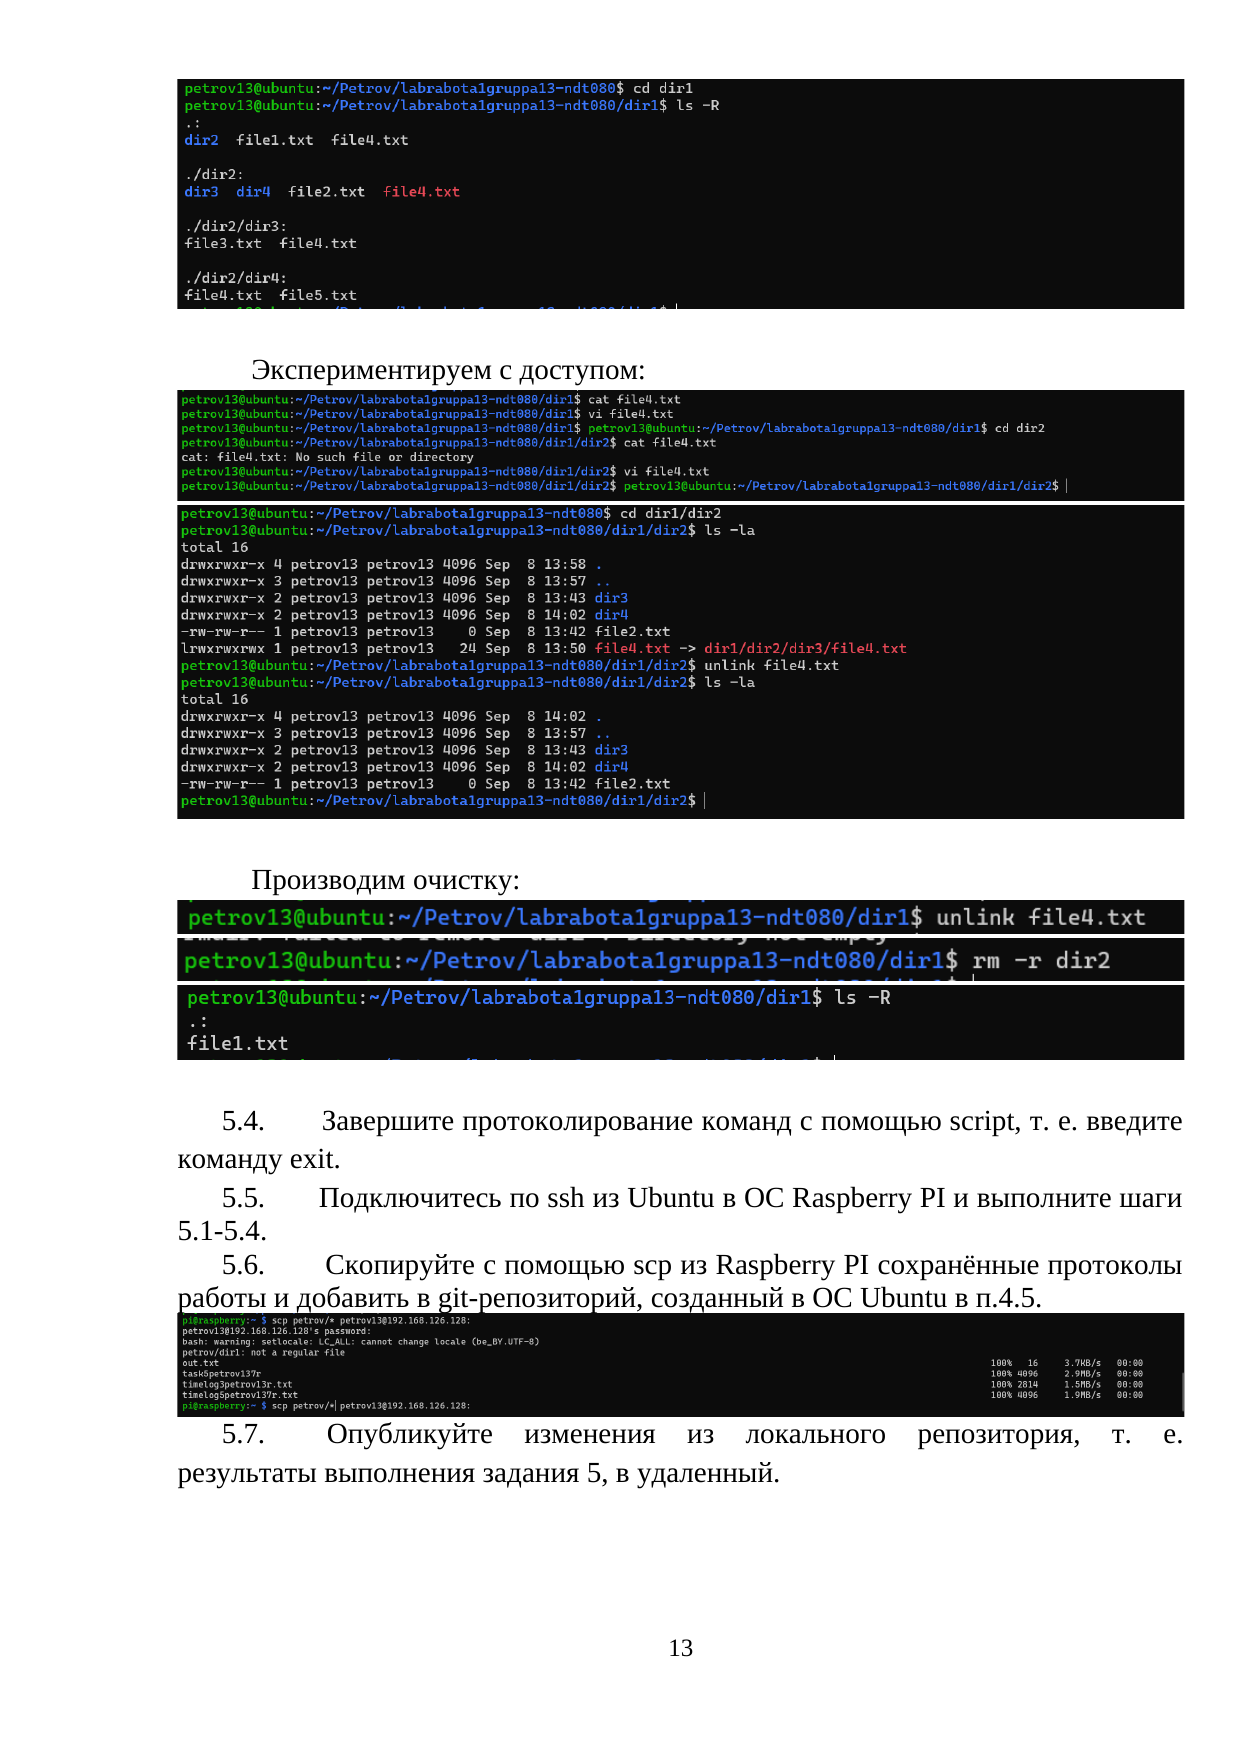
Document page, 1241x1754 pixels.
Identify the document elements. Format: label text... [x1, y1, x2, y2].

picture [177, 938, 1185, 981]
list Скопируйте с помощью scp из Raspberry PI сохранённые протоколы работы и добавить в git-репозиторий, созданный в ОС Ubuntu в п.4.5. [177, 1247, 1184, 1313]
list Завершите протоколирование команд с помощью script, т. е. введите команду exit. [177, 1103, 1184, 1175]
picture [177, 985, 1185, 1060]
list Подключитесь по ssh из Ubuntu в ОС Raspberry PI и выполните шаги 5.1-5.4. [177, 1180, 1184, 1247]
picture [177, 79, 1185, 309]
text Экспериментируем с доступом: [177, 352, 1184, 386]
list Опубликуйте изменения из локального репозитория, т. е. результаты выполнения задания 5, в удаленный. [177, 1417, 1184, 1488]
text Производим очистку: [177, 862, 1184, 896]
picture [177, 900, 1185, 934]
picture [177, 390, 1185, 501]
picture [177, 1313, 1185, 1417]
picture [177, 505, 1185, 819]
